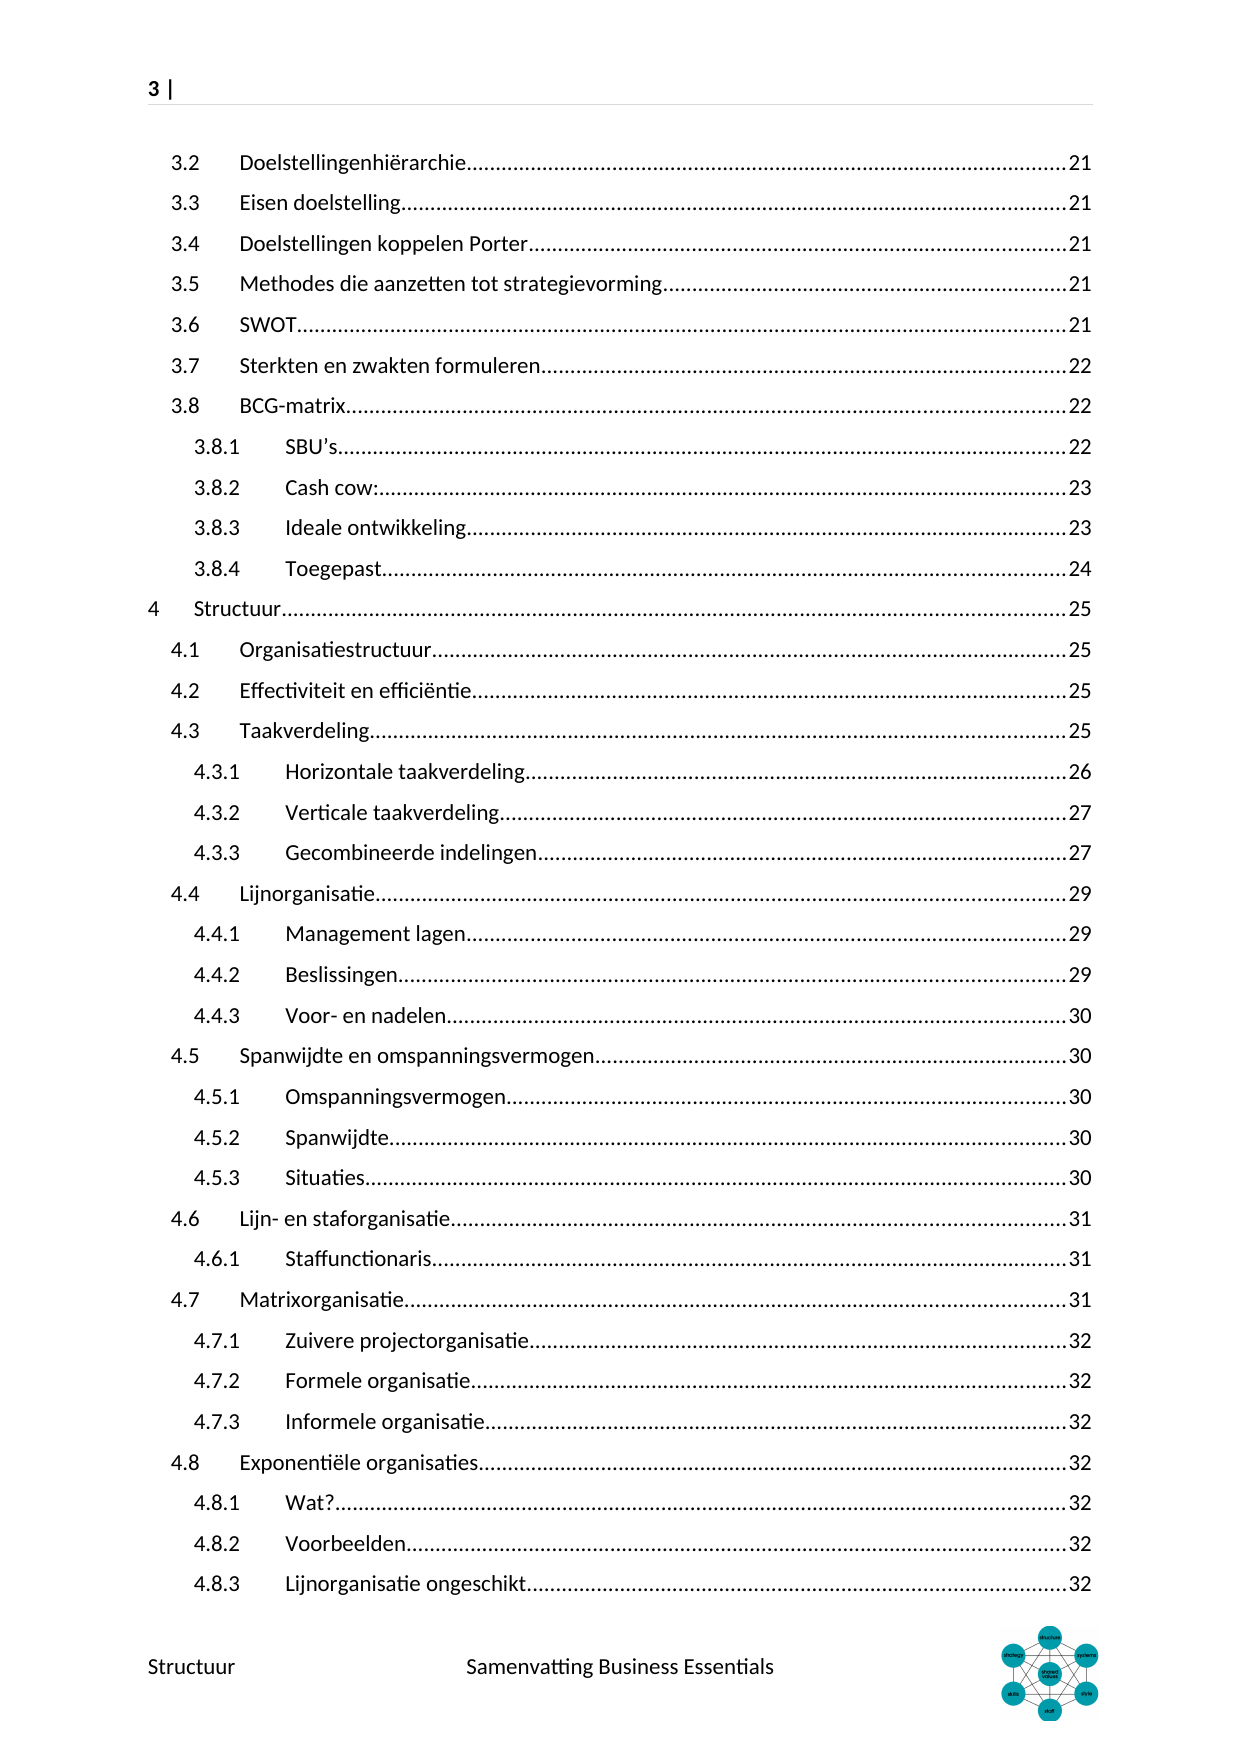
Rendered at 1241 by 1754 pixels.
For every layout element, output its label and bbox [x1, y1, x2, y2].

picture [998, 1626, 1099, 1721]
